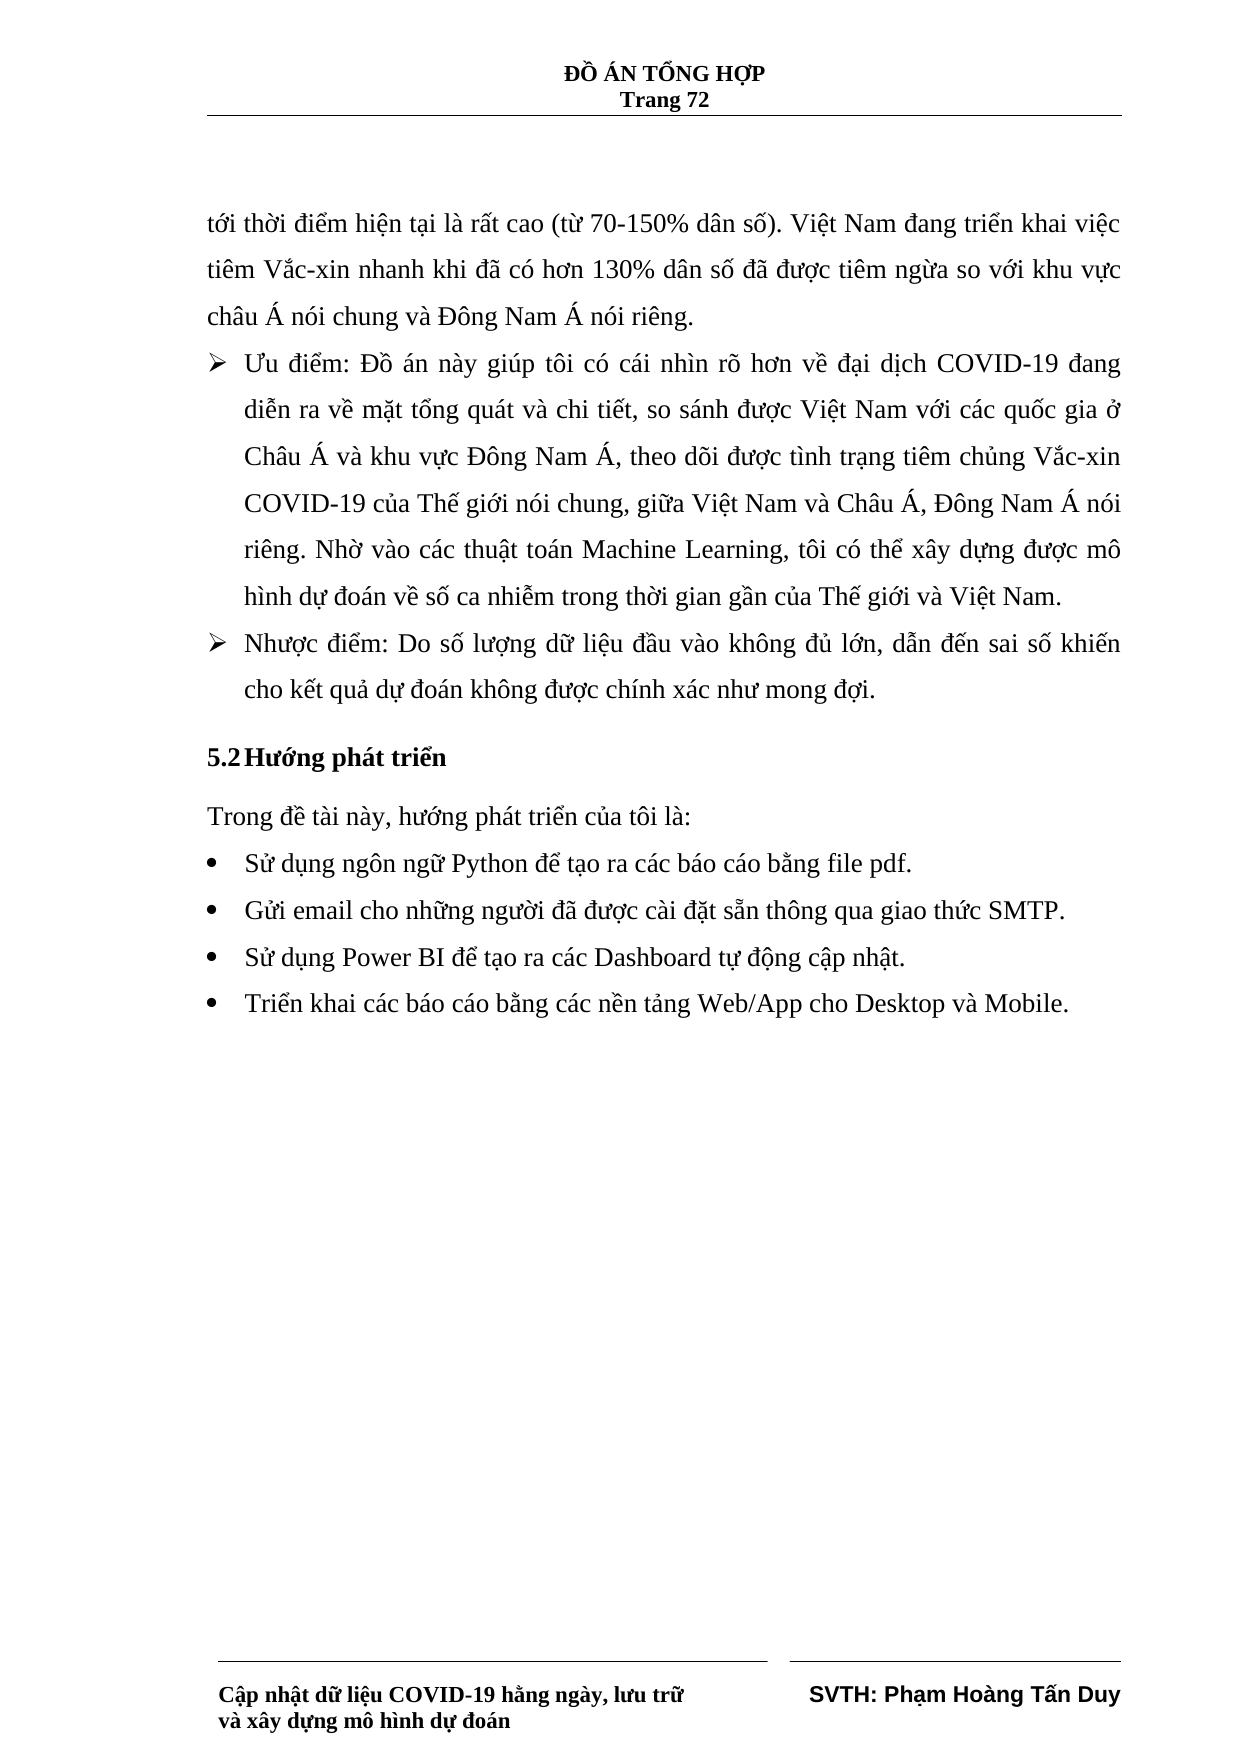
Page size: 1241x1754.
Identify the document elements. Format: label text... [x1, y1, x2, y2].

list Triển khai các báo cáo bằng các nền tảng Web/App cho Desktop và Mobile. [207, 988, 1122, 1019]
list Sử dụng ngôn ngữ Python để tạo ra các báo cáo bằng file pdf. [207, 847, 1122, 878]
list Ưu điểm: Đồ án này giúp tôi có cái nhìn rõ hơn về đại dịch COVID-19 đang diễn ra về mặt tổng quát và chi tiết, so sánh được Việt Nam với các quốc gia ở Châu Á và khu vực Đông Nam Á, theo dõi được tình trạng tiêm chủng Vắc-xin COVID-19 của Thế giới nói chung, giữa Việt Nam và Châu Á, Đông Nam Á nói riêng. Nhờ vào các thuật toán Machine Learning, tôi có thể xây dựng được mô hình dự đoán về số ca nhiễm trong thời gian gần của Thế giới và Việt Nam. [207, 347, 1122, 611]
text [207, 207, 1122, 331]
list Nhược điểm: Do số lượng dữ liệu đầu vào không đủ lớn, dẫn đến sai số khiến cho kết quả dự đoán không được chính xác như mong đợi. [207, 627, 1122, 705]
list Sử dụng Power BI để tạo ra các Dashboard tự động cập nhật. [207, 941, 1122, 972]
subtitle Hướng phát triển [207, 741, 1122, 772]
text Trong đề tài này, hướng phát triển của tôi là: [207, 800, 1122, 831]
list Gửi email cho những người đã được cài đặt sẵn thông qua giao thức SMTP. [207, 894, 1122, 925]
